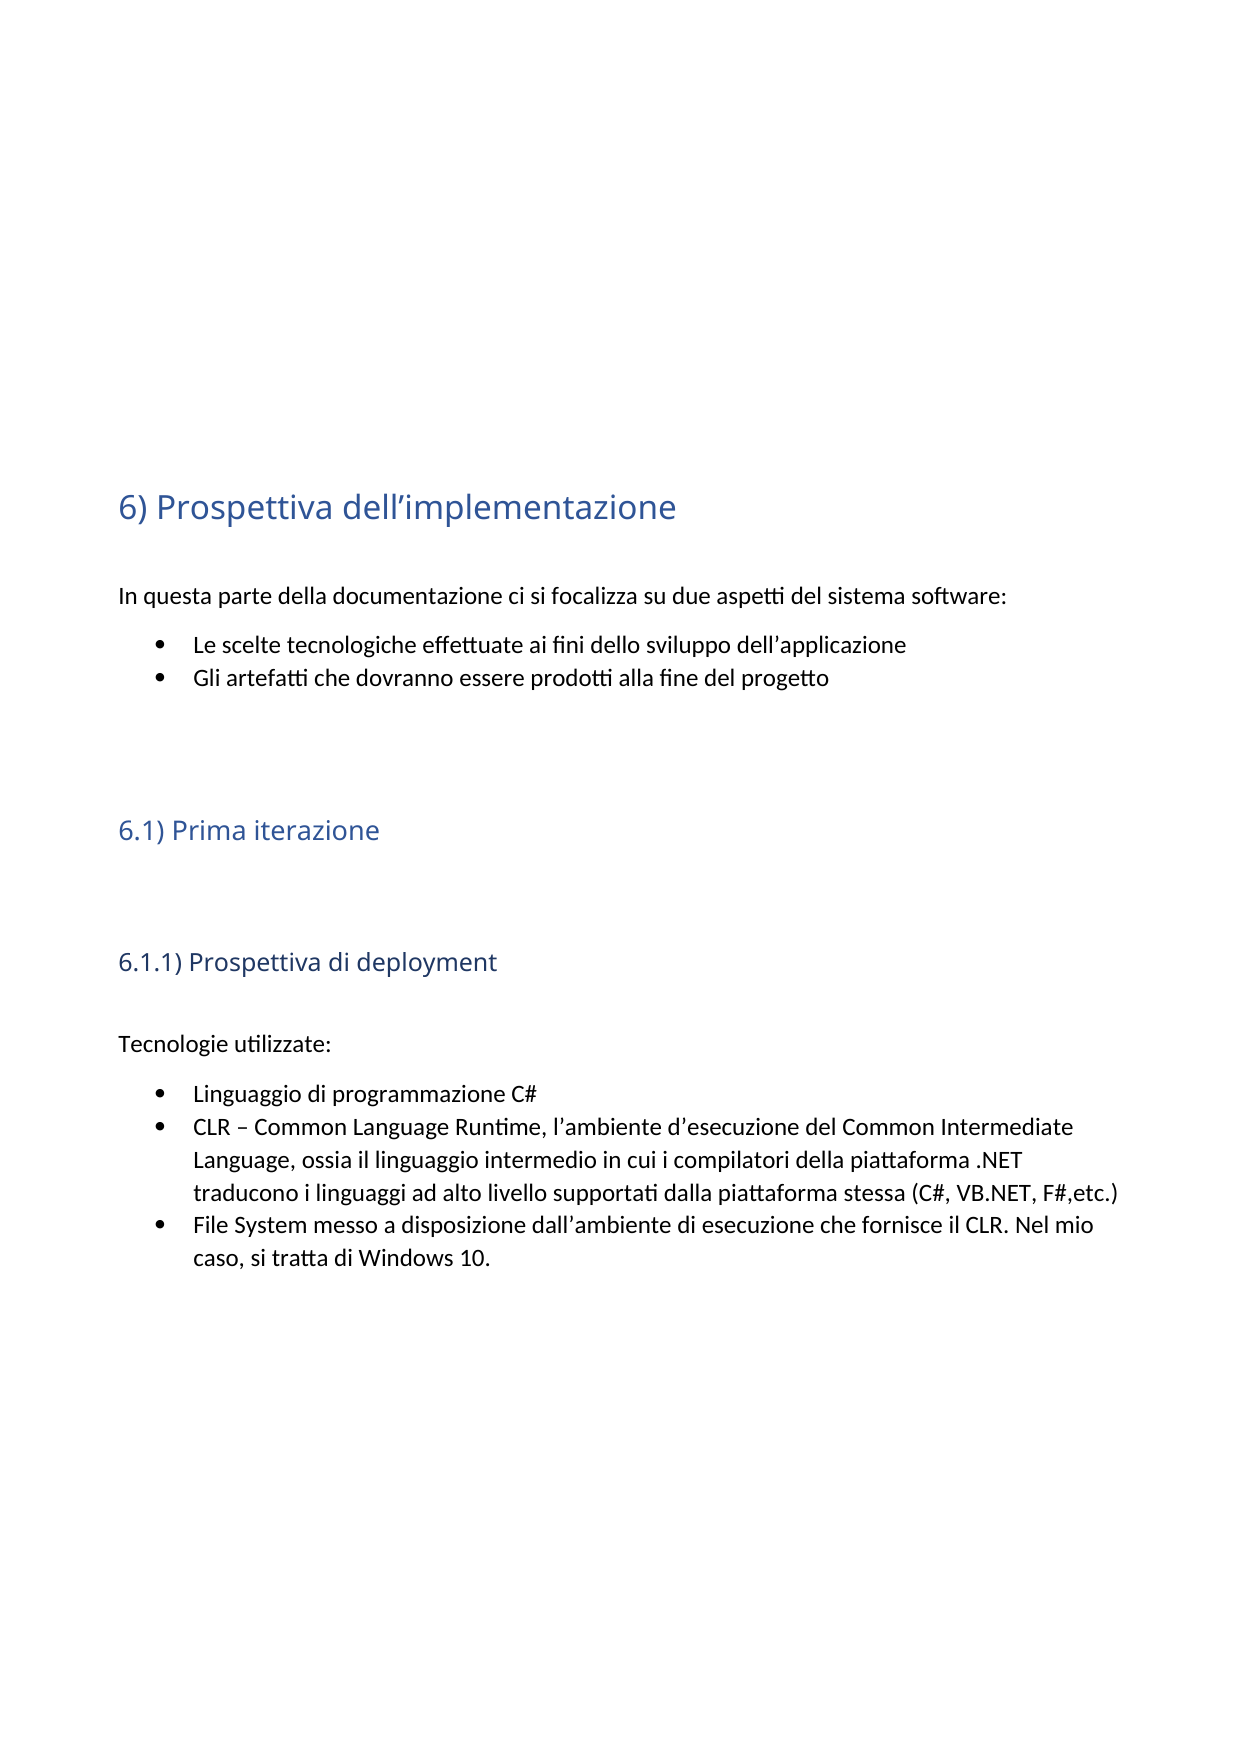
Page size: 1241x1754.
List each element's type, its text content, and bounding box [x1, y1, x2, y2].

list CLR – Common Language Runtime, l’ambiente d’esecuzione del Common Intermediate Language, ossia il linguaggio intermedio in cui i compilatori della piattaforma .NET traducono i linguaggi ad alto livello supportati dalla piattaforma stessa (C#, VB.NET, F#,etc.) [156, 1111, 1122, 1207]
list Gli artefatti che dovranno essere prodotti alla fine del progetto [156, 662, 1122, 693]
list File System messo a disposizione dall’ambiente di esecuzione che fornisce il CLR. Nel mio caso, si tratta di Windows 10. [156, 1209, 1122, 1273]
list Le scelte tecnologiche effettuate ai fini dello sviluppo dell’applicazione [156, 629, 1122, 660]
subtitle 6) Prospettiva dell’implementazione [118, 484, 1122, 529]
subtitle 6.1.1) Prospettiva di deployment [118, 945, 1122, 979]
subtitle 6.1) Prima iterazione [118, 811, 1122, 848]
text In questa parte della documentazione ci si focalizza su due aspetti del sistema software: [118, 580, 1122, 610]
list Linguaggio di programmazione C# [156, 1078, 1122, 1108]
text Tecnologie utilizzate: [118, 1028, 1122, 1059]
